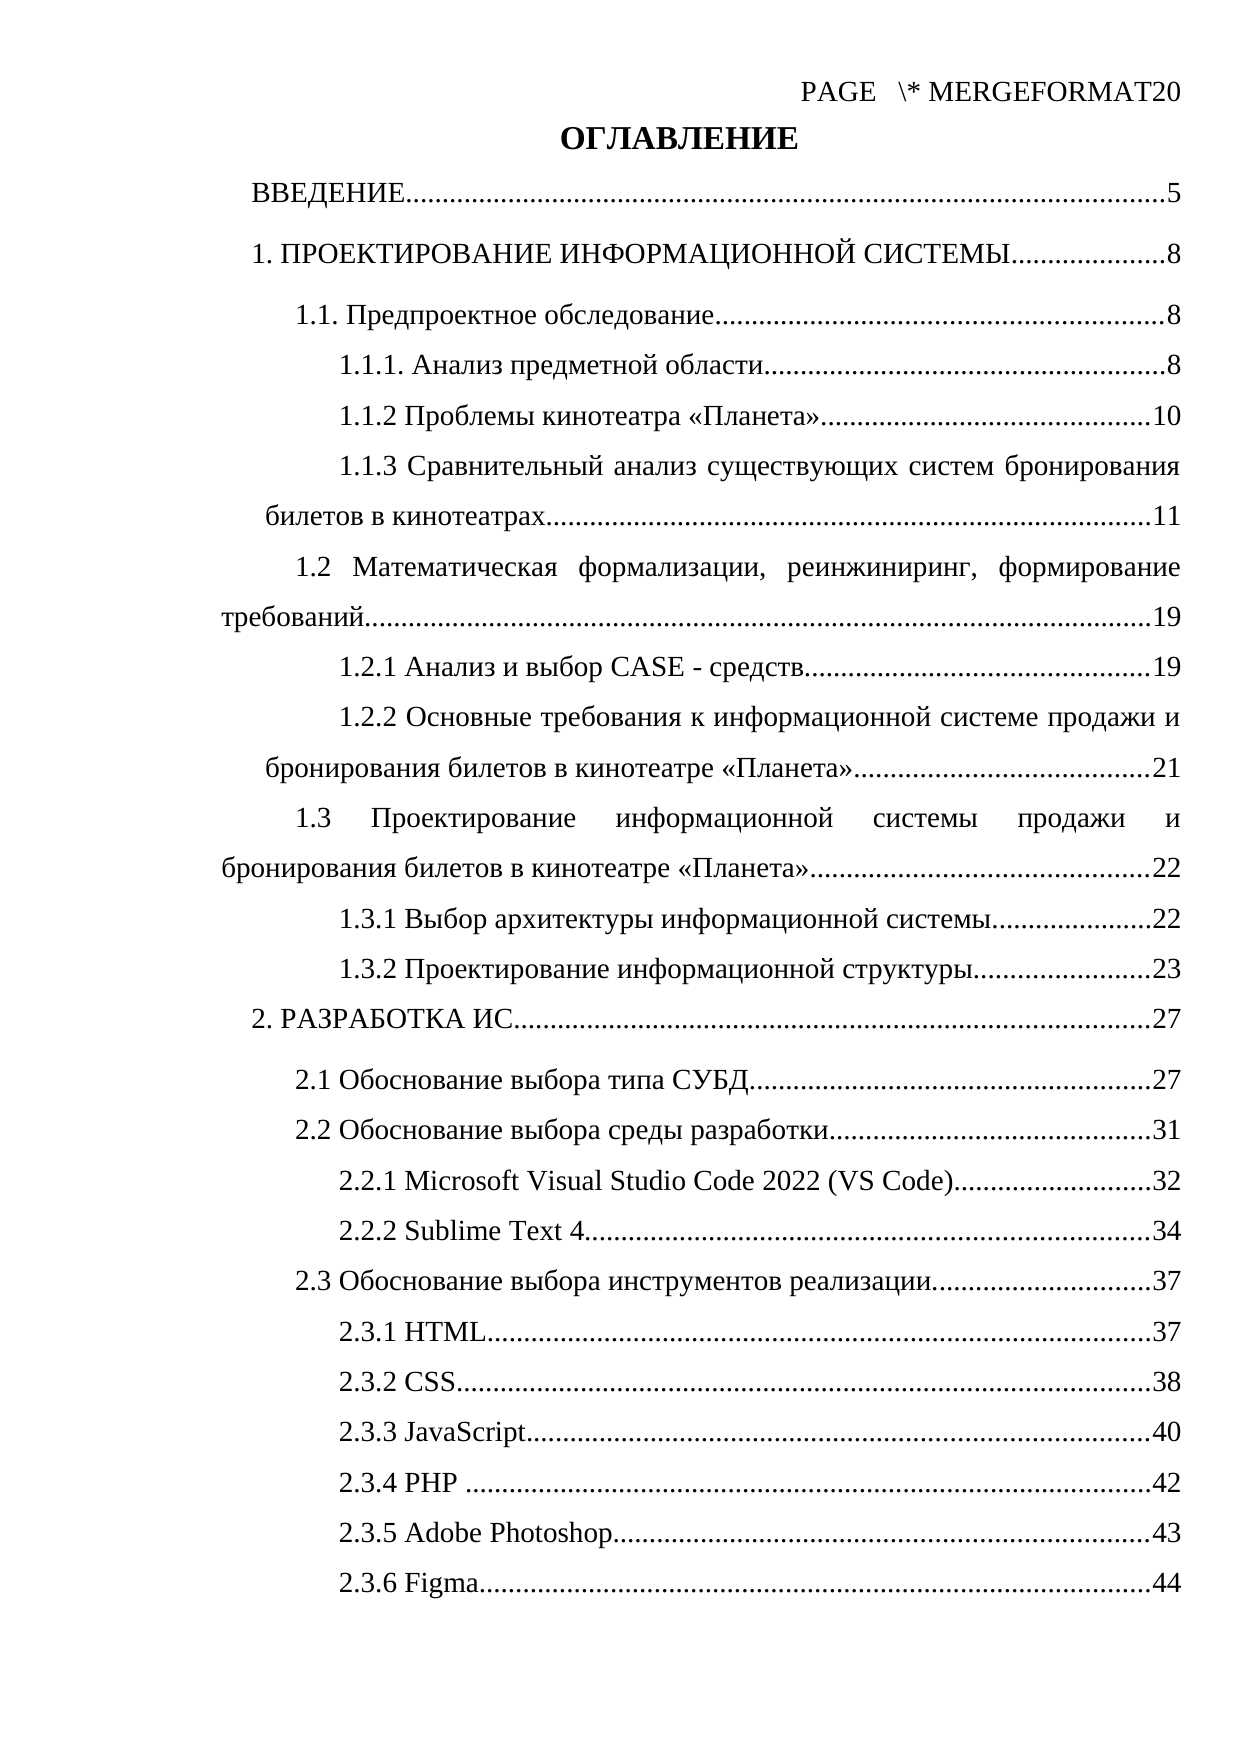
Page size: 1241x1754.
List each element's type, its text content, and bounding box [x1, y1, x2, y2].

text ВВЕДЕНИЕ 5 [177, 176, 1181, 209]
text 2.3.2 CSS 38 [265, 1364, 1181, 1398]
text 2.3.4 PHP 42 [265, 1465, 1181, 1498]
text 1.3.2 Проектирование информационной структуры 23 [265, 951, 1181, 985]
text 2.3 Обоснование выбора инструментов реализации. 37 [221, 1263, 1181, 1297]
text 2.3.6 Figma 44 [265, 1565, 1181, 1599]
text 1.1.2 Проблемы кинотеатра «Планета» 10 [265, 398, 1181, 431]
text 2.2 Обоснование выбора среды разработки 31 [221, 1112, 1181, 1146]
text 2.3.1 HTML 37 [265, 1314, 1181, 1347]
text 1.2.1 Анализ и выбор CASE - средств 19 [265, 649, 1181, 683]
text 1.1.1. Анализ предметной области 8 [265, 347, 1181, 381]
text 1.3 Проектирование информационной системы продажи и бронирования билетов в кинотеатре «Планета» 22 [221, 800, 1181, 884]
text 2.3.5 Adobe Photoshop 43 [265, 1515, 1181, 1548]
text 1.1. Предпроектное обследование 8 [221, 297, 1181, 331]
text 1.1.3 Сравнительный анализ существующих систем бронирования билетов в кинотеатрах 11 [265, 448, 1181, 532]
text 1.2.2 Основные требования к информационной системе продажи и бронирования билетов в кинотеатре «Планета» 21 [265, 699, 1181, 783]
text 2.3.3 JavaScript. 40 [265, 1414, 1181, 1448]
text 1. Проектирование информационной системы 8 [177, 236, 1181, 270]
text 2.2.2 Sublime Text 4 34 [265, 1213, 1181, 1247]
text 2. разработка ИС 27 [177, 1001, 1181, 1035]
text Оглавление [177, 118, 1181, 156]
text 1.3.1 Выбор архитектуры информационной системы 22 [265, 901, 1181, 934]
text 2.2.1 Microsoft Visual Studio Code 2022 (VS Code) 32 [265, 1163, 1181, 1196]
text 2.1 Обоснование выбора типа СУБД 27 [221, 1062, 1181, 1096]
text 1.2 Математическая формализации, реинжиниринг, формирование требований 19 [221, 549, 1181, 632]
